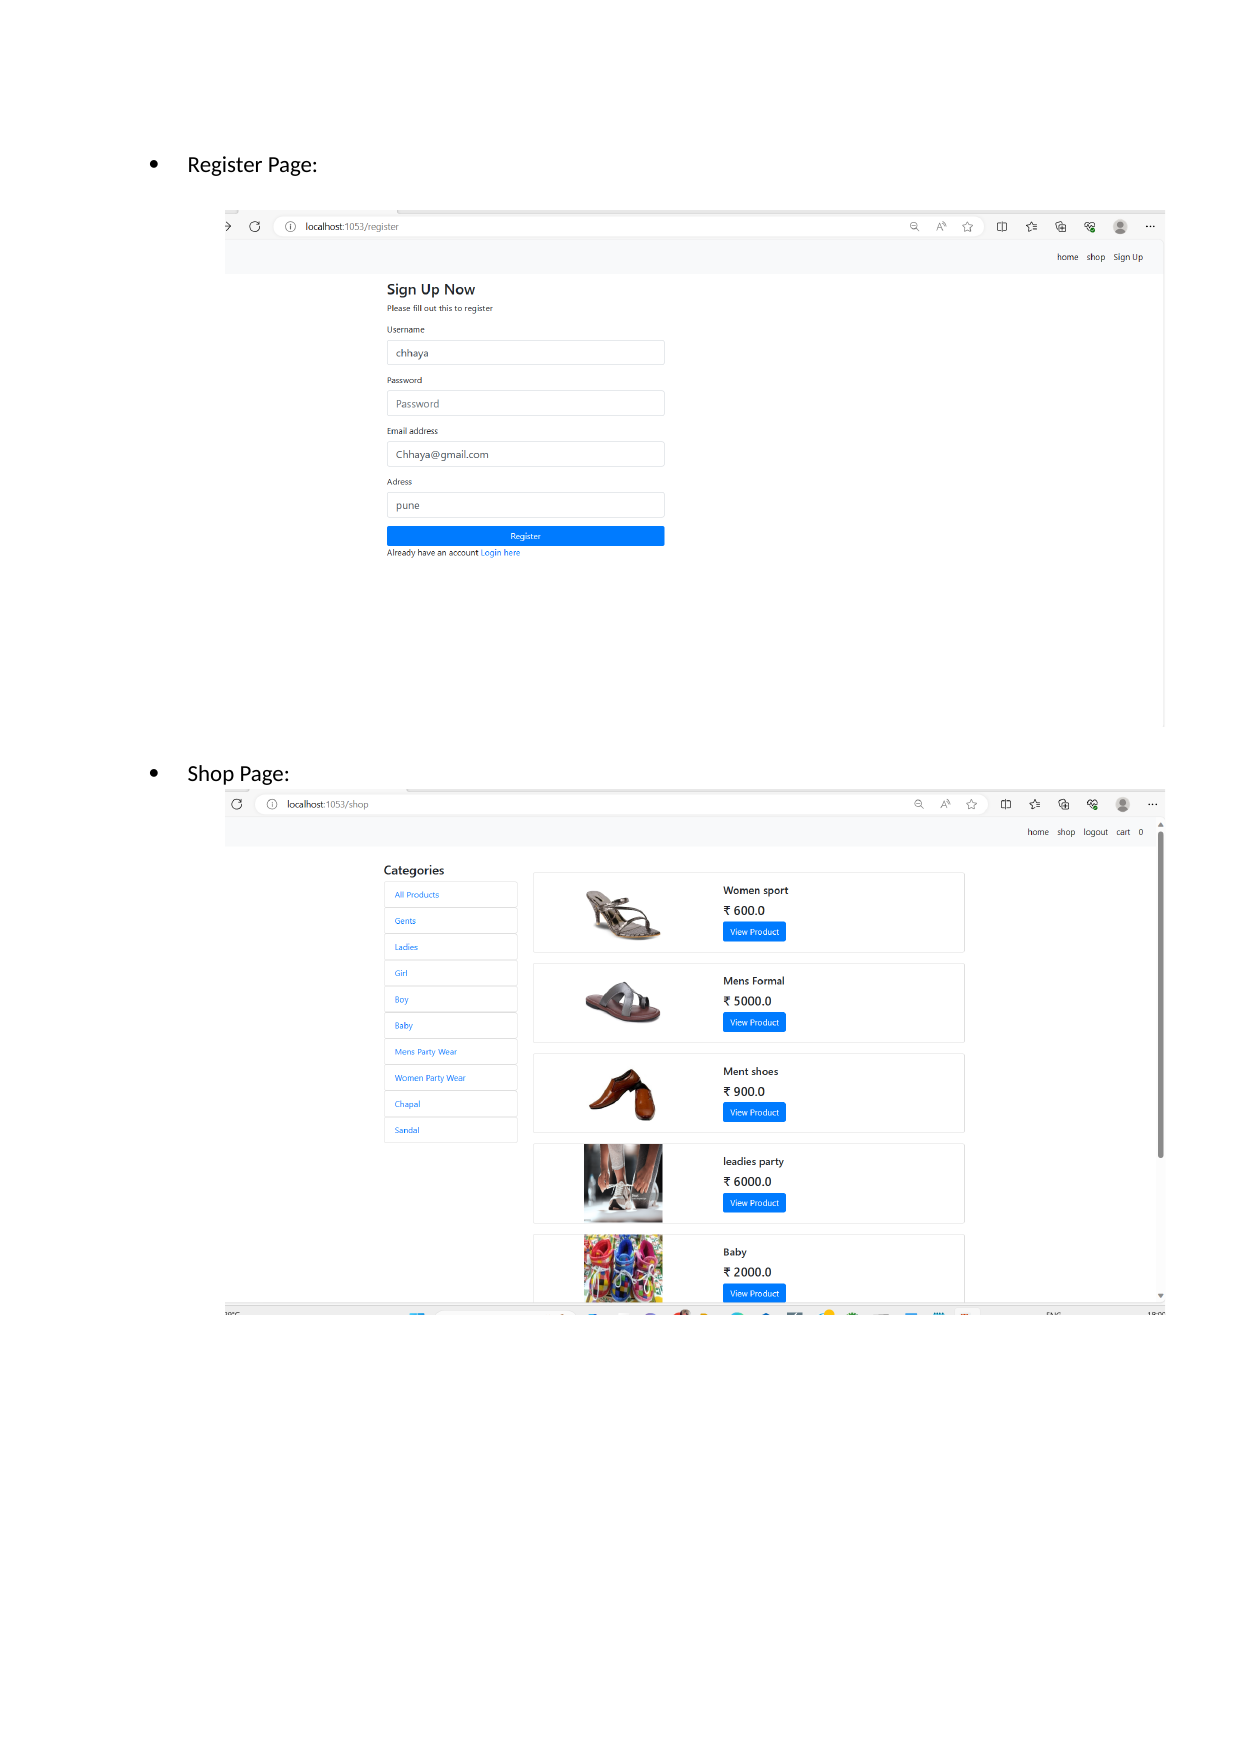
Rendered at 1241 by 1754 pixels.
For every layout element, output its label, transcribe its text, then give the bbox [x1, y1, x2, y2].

picture [225, 210, 1166, 727]
picture [225, 789, 1166, 1315]
list Shop Page: [150, 759, 1090, 787]
list Register Page: [150, 150, 1090, 178]
